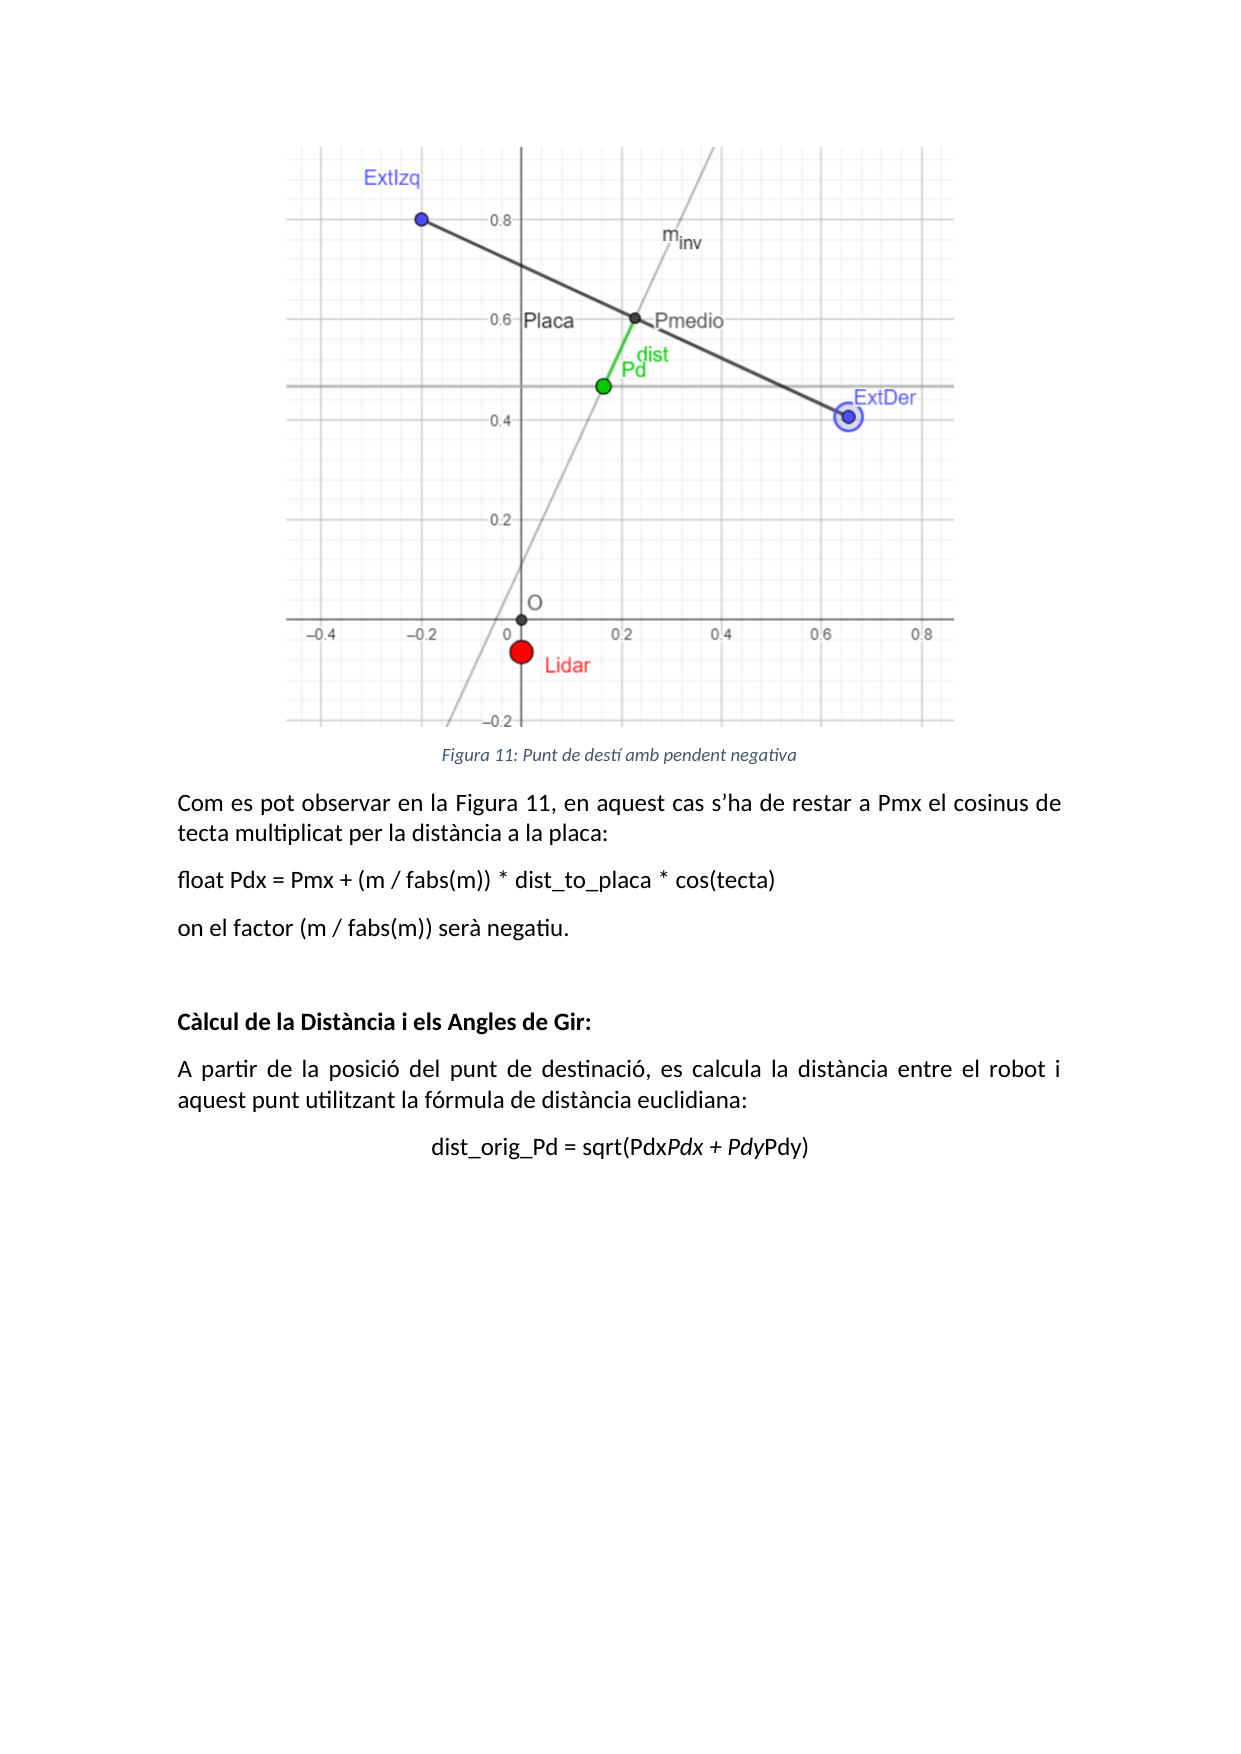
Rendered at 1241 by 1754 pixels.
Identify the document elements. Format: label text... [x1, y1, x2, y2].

text on el factor (m / fabs(m)) serà negatiu. [177, 912, 1063, 942]
text Com es pot observar en la Figura 11, en aquest cas s’ha de restar a Pmx el cosinus de tecta multiplicat per la distància a la placa: [177, 787, 1063, 848]
text Figura 11: Punt de destí amb pendent negativa [177, 743, 1063, 766]
text float Pdx = Pmx + (m / fabs(m)) * dist_to_placa * cos(tecta) [177, 864, 1063, 895]
text A partir de la posició del punt de destinació, es calcula la distància entre el robot i aquest punt utilitzant la fórmula de distància euclidiana: [177, 1053, 1063, 1114]
picture [286, 147, 954, 727]
text dist_orig_Pd = sqrt(PdxPdx + PdyPdy) [177, 1131, 1063, 1162]
text Càlcul de la Distància i els Angles de Gir: [177, 1006, 1063, 1037]
